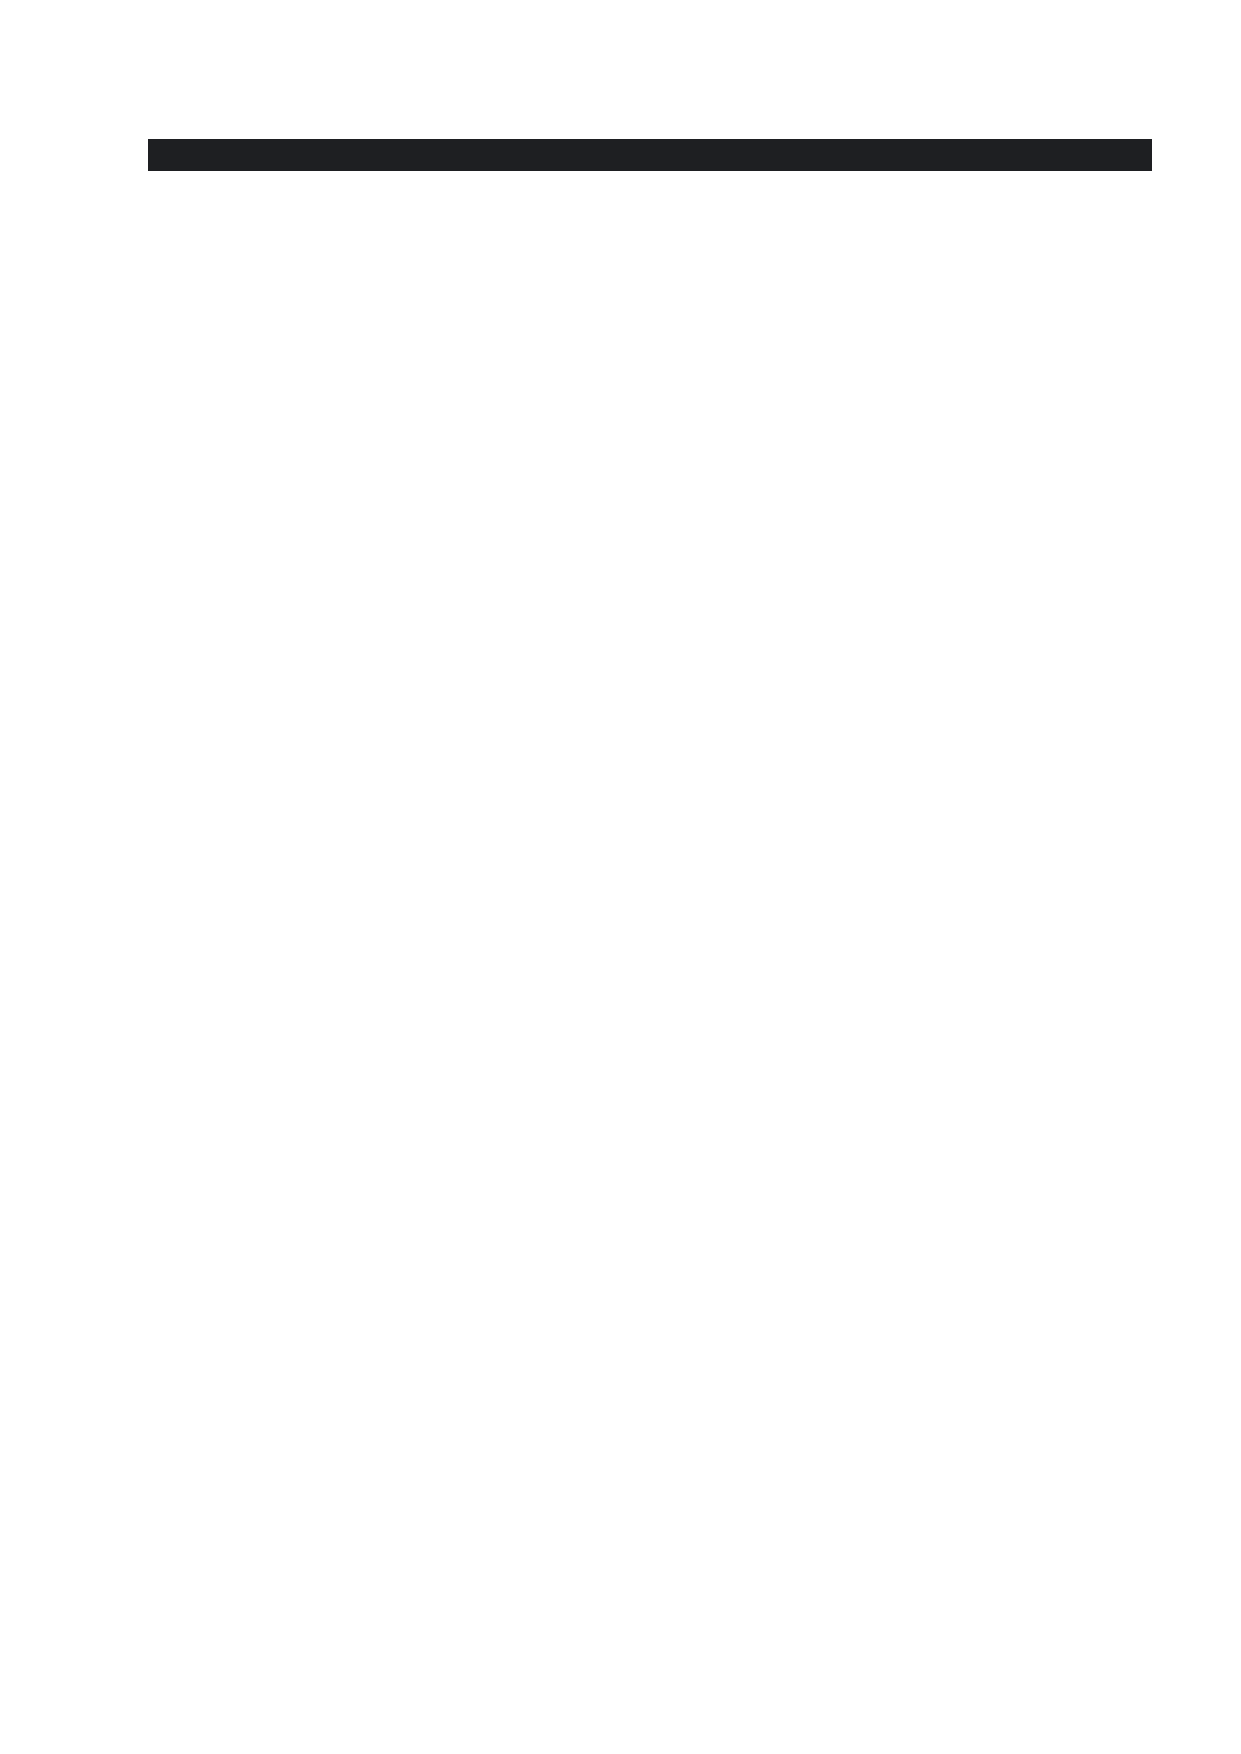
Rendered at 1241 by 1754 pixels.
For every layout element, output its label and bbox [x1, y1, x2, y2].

text [148, 139, 1152, 171]
